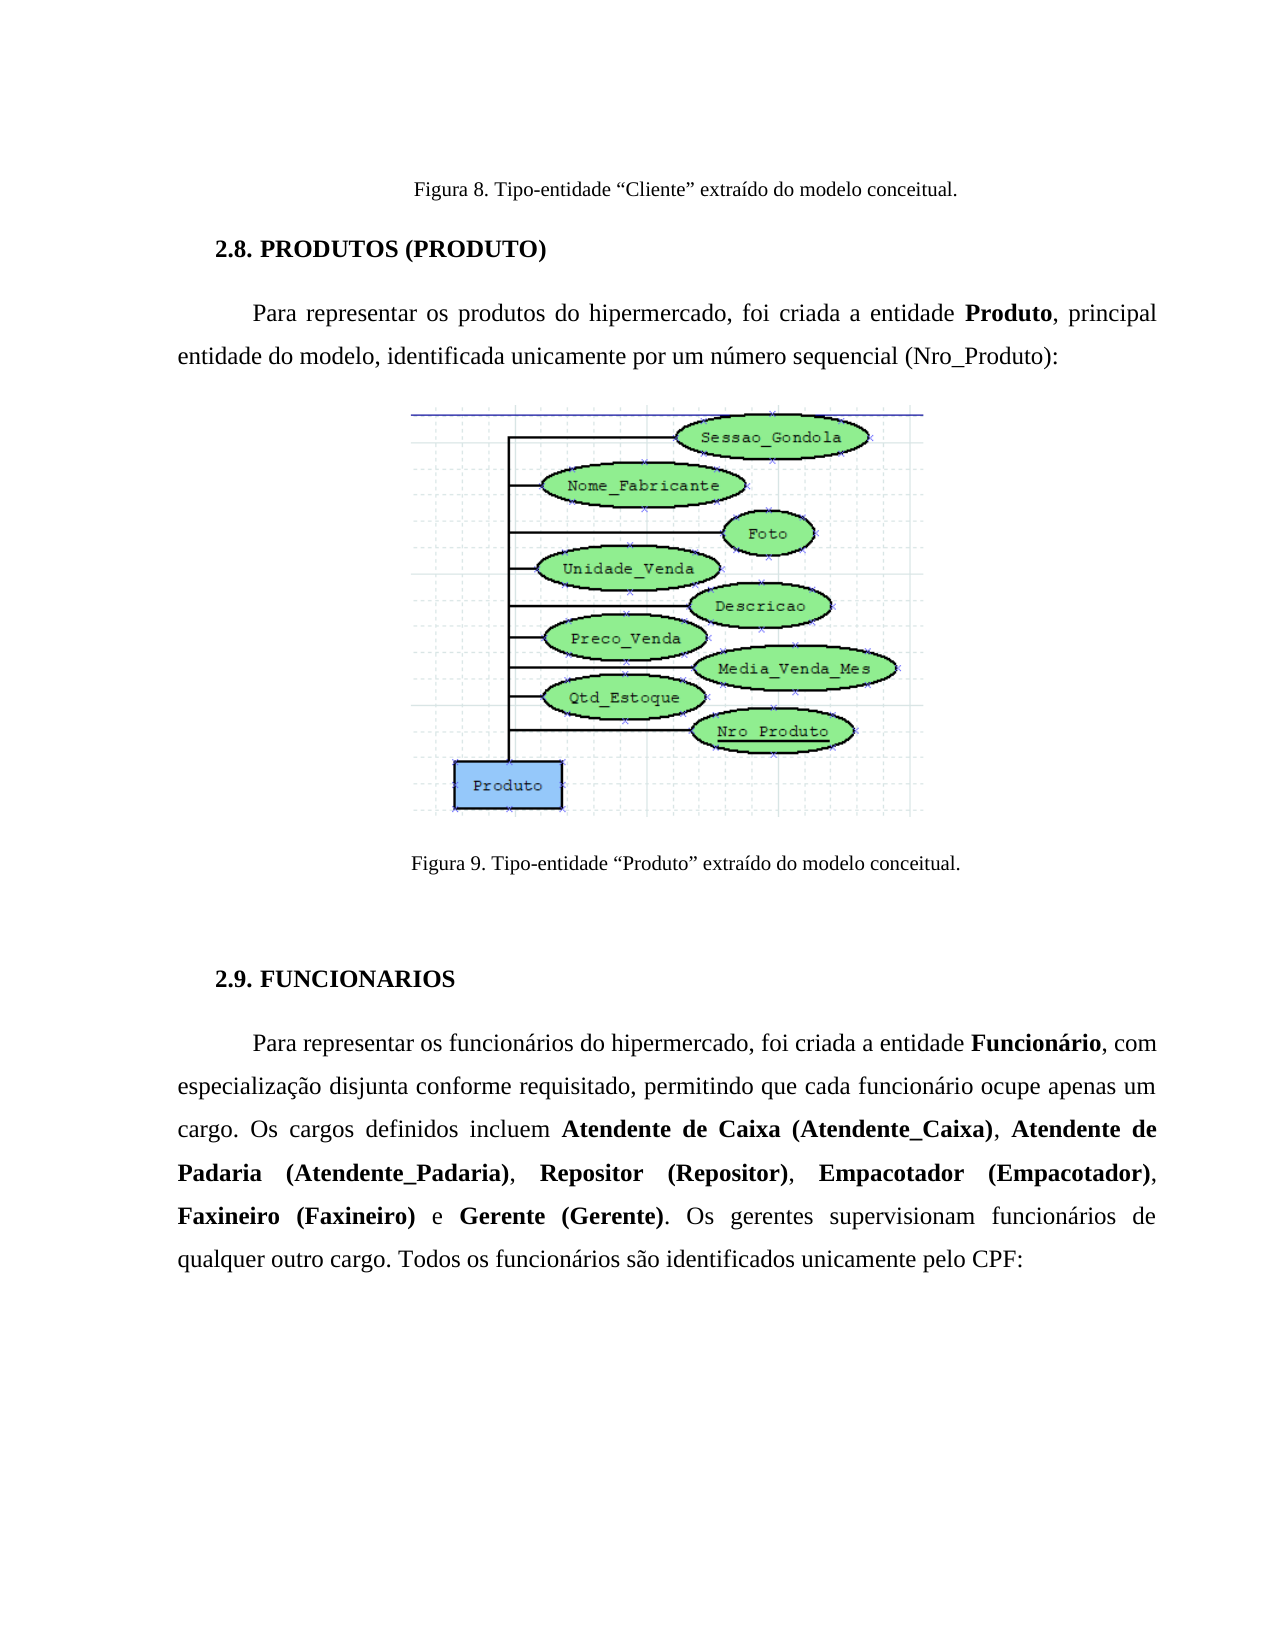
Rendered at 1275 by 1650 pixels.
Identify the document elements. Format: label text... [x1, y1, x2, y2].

text Figura 8. Tipo-entidade “Cliente” extraído do modelo conceitual. [177, 177, 1157, 201]
text Figura 9. Tipo-entidade “Produto” extraído do modelo conceitual. [177, 851, 1157, 874]
list PRODUTOS (PRODUTO) [215, 234, 1157, 263]
list FUNCIONARIOS [215, 964, 1157, 993]
text Para representar os produtos do hipermercado, foi criada a entidade Produto, principal entidade do modelo, identificada unicamente por um número sequencial (Nro_Produto): [177, 298, 1157, 370]
picture [410, 405, 924, 817]
text Para representar os funcionários do hipermercado, foi criada a entidade Funcionário, com especialização disjunta conforme requisitado, permitindo que cada funcionário ocupe apenas um cargo. Os cargos definidos incluem Atendente de Caixa (Atendente_Caixa), Atendente de Padaria (Atendente_Padaria), Repositor (Repositor), Empacotador (Empacotador), Faxineiro (Faxineiro) e Gerente (Gerente). Os gerentes supervisionam funcionários de qualquer outro cargo. Todos os funcionários são identificados unicamente pelo CPF: [177, 1028, 1157, 1273]
